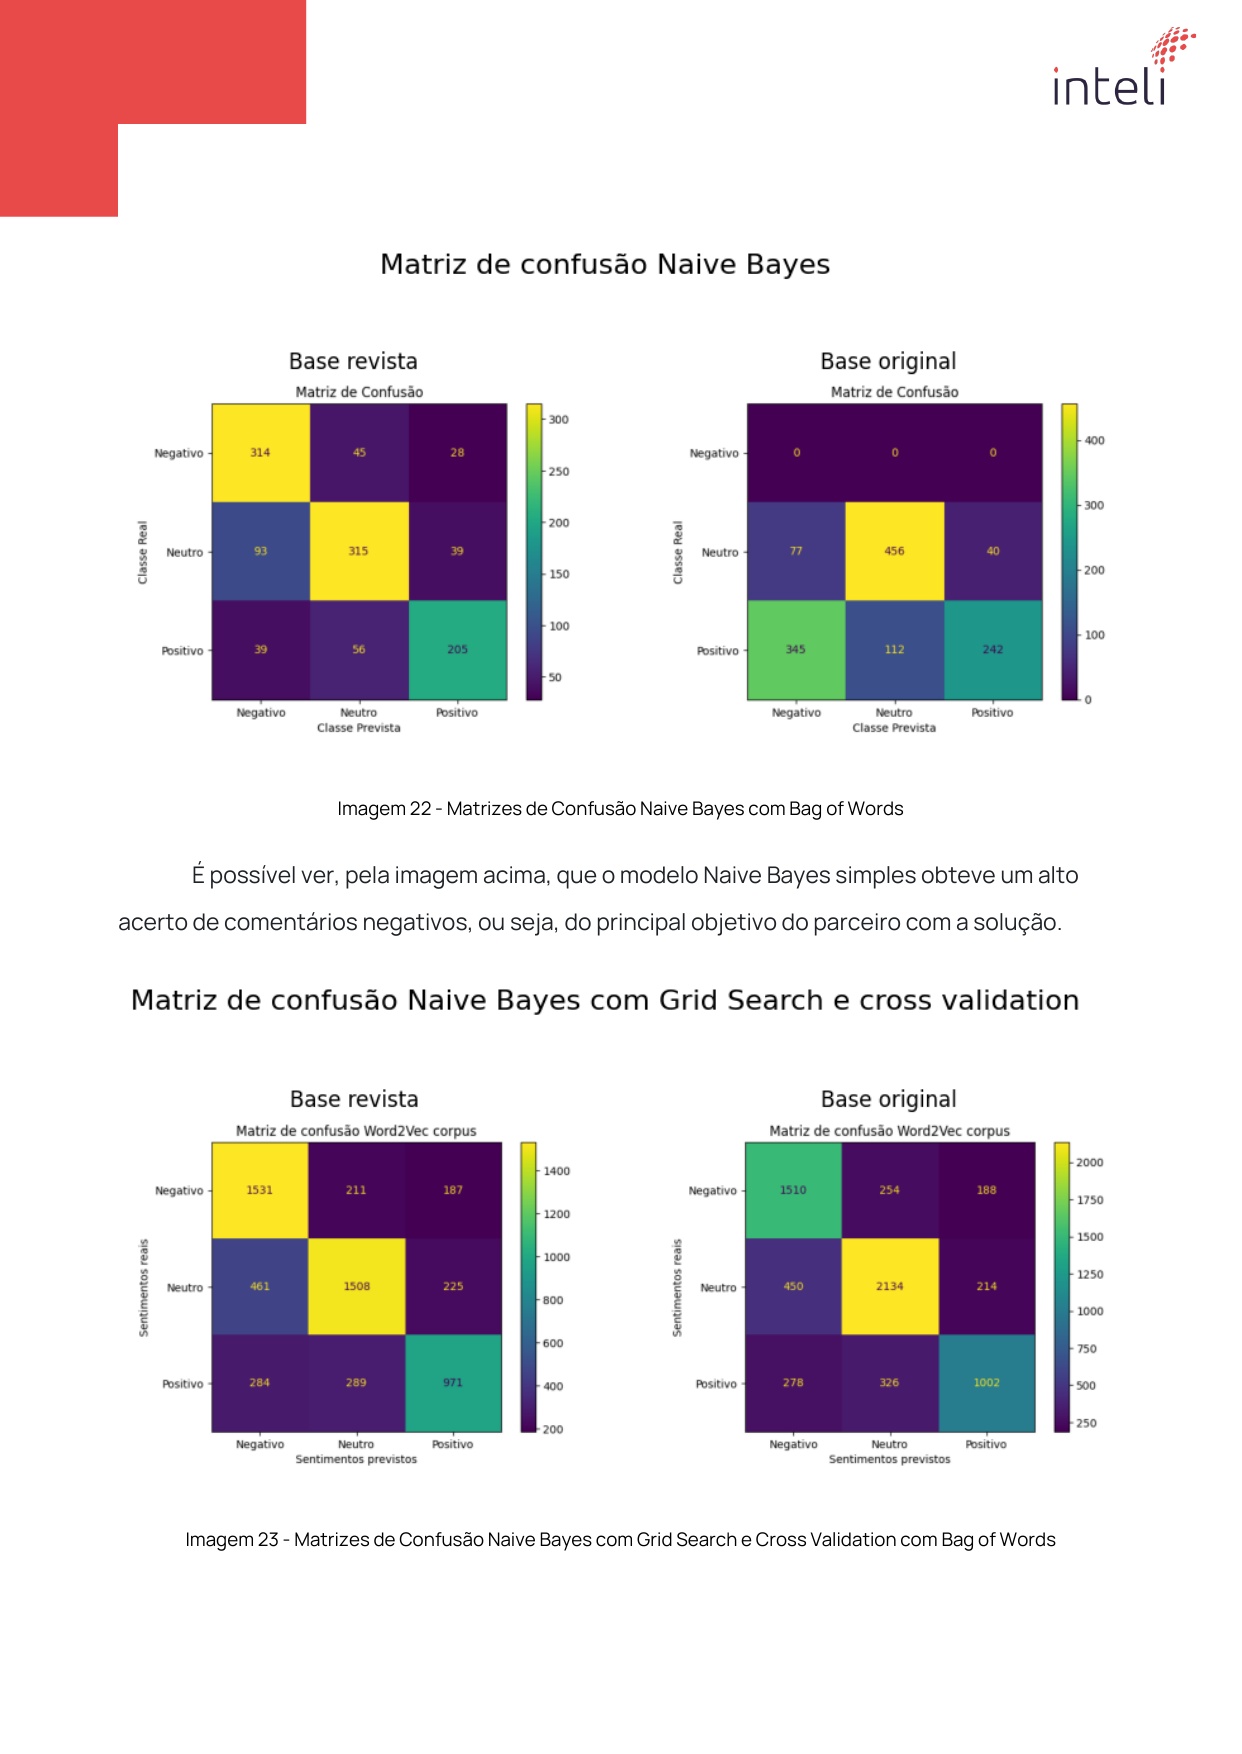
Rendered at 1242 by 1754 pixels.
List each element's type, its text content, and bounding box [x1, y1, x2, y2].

picture [1054, 27, 1197, 105]
text É possível ver, pela imagem acima, que o modelo Naive Bayes simples obteve um alto acerto de comentários negativos, ou seja, do principal objetivo do parceiro com a solução. [118, 859, 1123, 937]
picture [118, 977, 1123, 1486]
text Imagem 22 - Matrizes de Confusão Naive Bayes com Bag of Words [118, 795, 1123, 821]
picture [118, 242, 1123, 755]
picture [0, 0, 307, 217]
text Imagem 23 - Matrizes de Confusão Naive Bayes com Grid Search e Cross Validation com Bag of Words [118, 1527, 1123, 1552]
